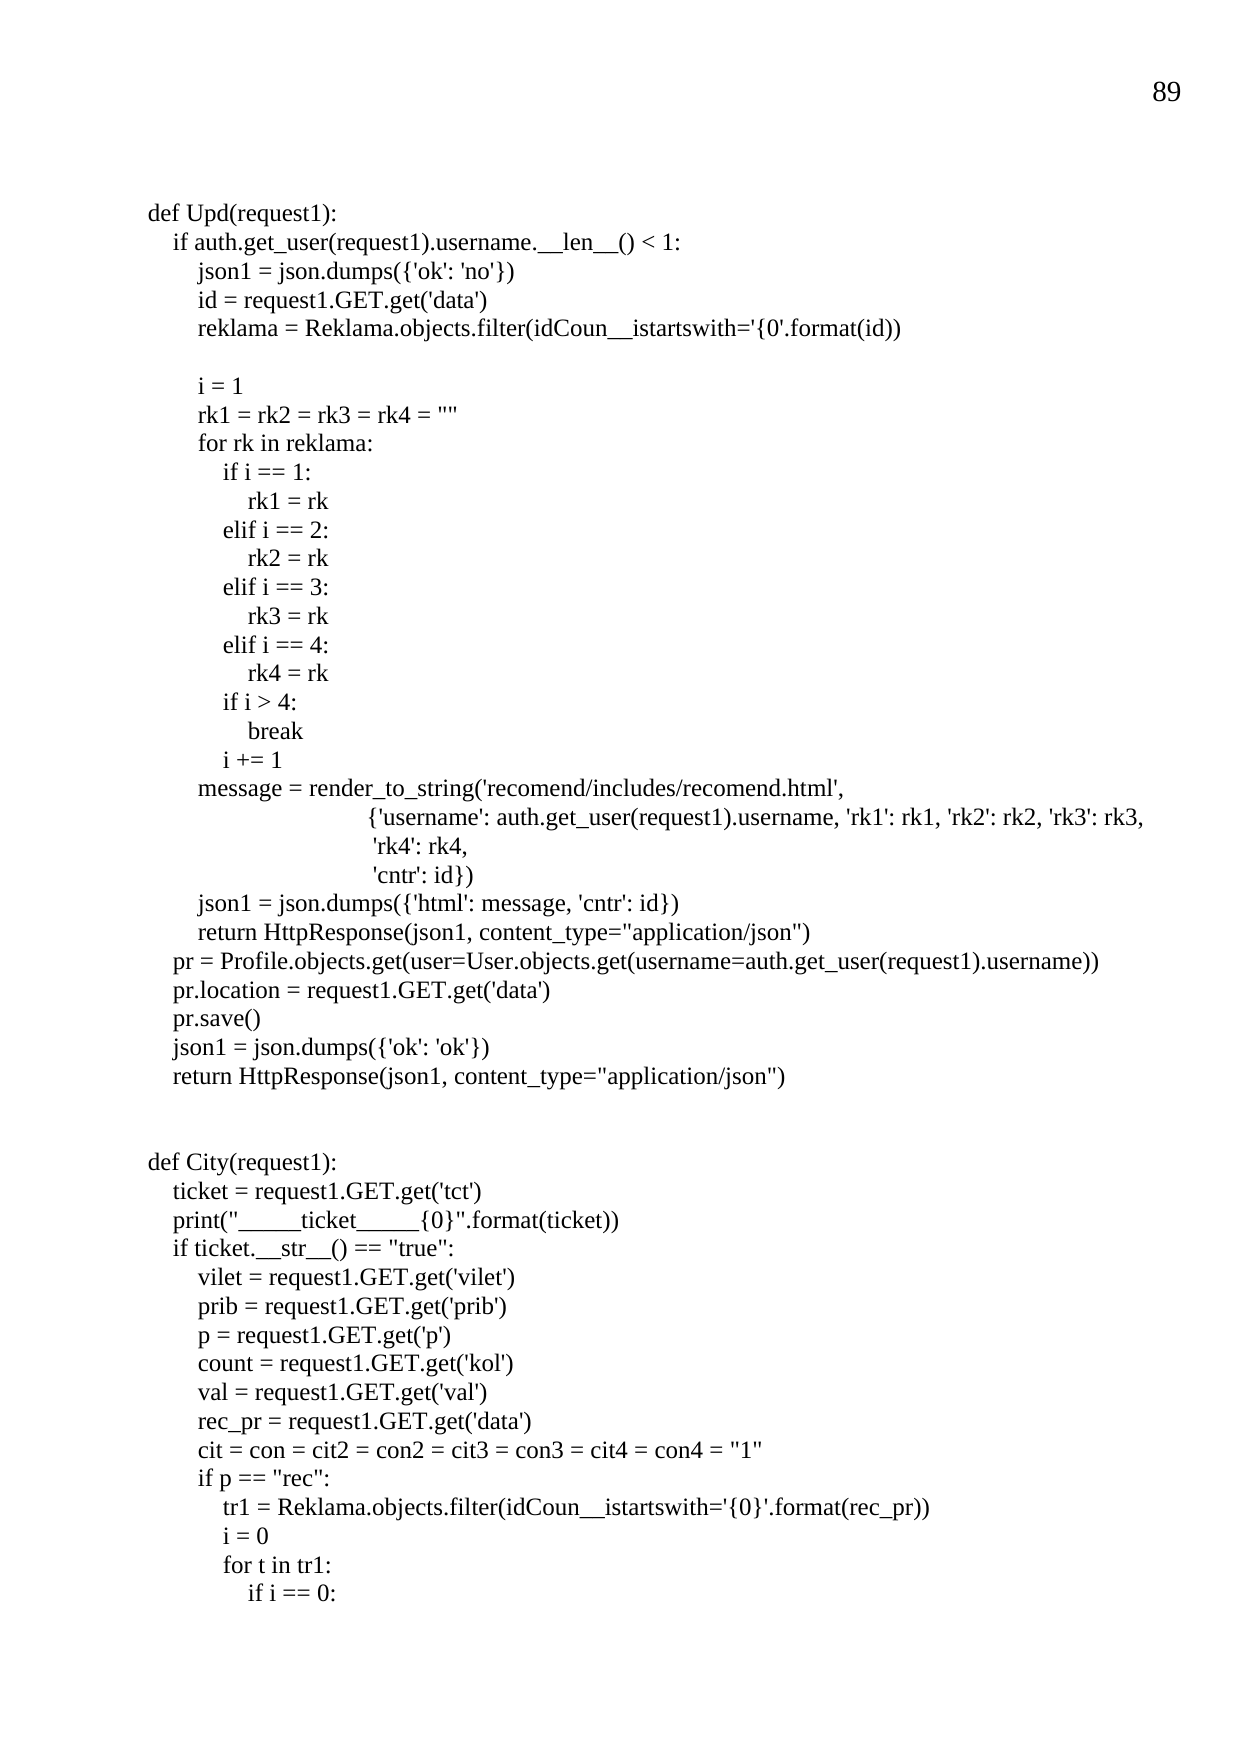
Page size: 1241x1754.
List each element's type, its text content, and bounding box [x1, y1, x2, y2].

text reklama = Reklama.objects.filter(idCoun__istartswith='{0'.format(id)) [148, 313, 1181, 342]
text rk3 = rk [148, 601, 1181, 630]
text pr = Profile.objects.get(user=User.objects.get(username=auth.get_user(request1).username)) [148, 946, 1181, 975]
text return HttpResponse(json1, content_type="application/json") [148, 917, 1181, 946]
text if auth.get_user(request1).username.__len__() < 1: [148, 227, 1181, 256]
text i = 1 [148, 371, 1181, 400]
text break [148, 716, 1181, 745]
text rk2 = rk [148, 543, 1181, 572]
text def City(request1): [148, 1147, 1181, 1176]
text for rk in reklama: [148, 428, 1181, 457]
text 'rk4': rk4, [148, 831, 1181, 860]
text message = render_to_string('recomend/includes/recomend.html', [148, 773, 1181, 802]
text vilet = request1.GET.get('vilet') [148, 1262, 1181, 1291]
text json1 = json.dumps({'ok': 'no'}) [148, 256, 1181, 285]
text rk1 = rk [148, 486, 1181, 515]
text 'cntr': id}) [148, 860, 1181, 888]
text def Upd(request1): [148, 198, 1181, 227]
text rec_pr = request1.GET.get('data') [148, 1406, 1181, 1435]
text id = request1.GET.get('data') [148, 285, 1181, 313]
text for t in tr1: [148, 1550, 1181, 1578]
text i += 1 [148, 745, 1181, 773]
text if p == "rec": [148, 1463, 1181, 1492]
text elif i == 2: [148, 515, 1181, 543]
text elif i == 3: [148, 572, 1181, 601]
text print("_____ticket_____{0}".format(ticket)) [148, 1205, 1181, 1233]
text if ticket.__str__() == "true": [148, 1233, 1181, 1262]
text cit = con = cit2 = con2 = cit3 = con3 = cit4 = con4 = "1" [148, 1435, 1181, 1463]
text return HttpResponse(json1, content_type="application/json") [148, 1061, 1181, 1090]
text json1 = json.dumps({'html': message, 'cntr': id}) [148, 888, 1181, 917]
text pr.save() [148, 1003, 1181, 1032]
text tr1 = Reklama.objects.filter(idCoun__istartswith='{0}'.format(rec_pr)) [148, 1492, 1181, 1521]
text i = 0 [148, 1521, 1181, 1550]
text p = request1.GET.get('p') [148, 1320, 1181, 1348]
text if i == 0: [148, 1578, 1181, 1607]
text if i == 1: [148, 457, 1181, 486]
text if i > 4: [148, 687, 1181, 716]
text ticket = request1.GET.get('tct') [148, 1176, 1181, 1205]
text elif i == 4: [148, 630, 1181, 658]
text {'username': auth.get_user(request1).username, 'rk1': rk1, 'rk2': rk2, 'rk3': rk3, [148, 802, 1181, 831]
text pr.location = request1.GET.get('data') [148, 975, 1181, 1003]
text prib = request1.GET.get('prib') [148, 1291, 1181, 1320]
text json1 = json.dumps({'ok': 'ok'}) [148, 1032, 1181, 1061]
text val = request1.GET.get('val') [148, 1377, 1181, 1406]
text rk1 = rk2 = rk3 = rk4 = "" [148, 400, 1181, 428]
text rk4 = rk [148, 658, 1181, 687]
text count = request1.GET.get('kol') [148, 1348, 1181, 1377]
